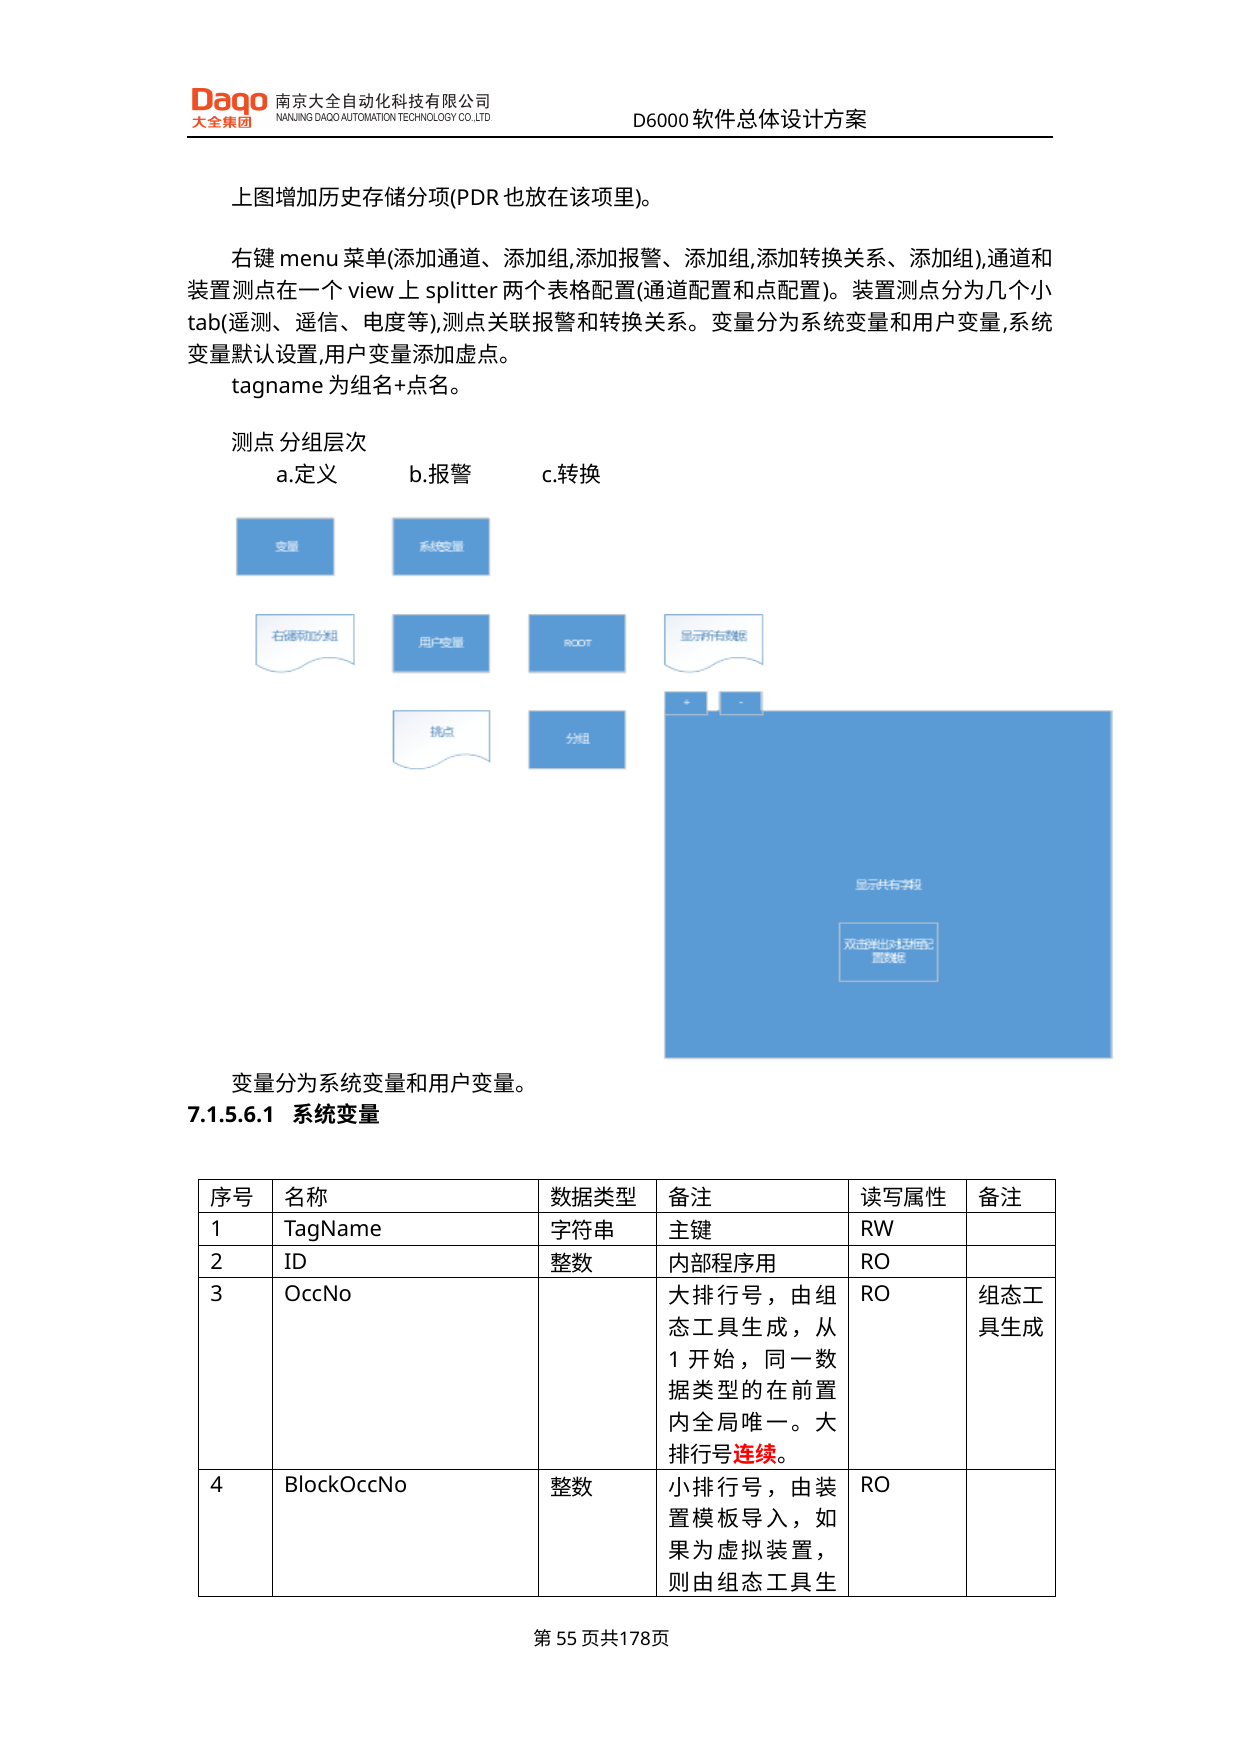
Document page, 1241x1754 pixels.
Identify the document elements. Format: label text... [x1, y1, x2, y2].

text 变量分为系统变量和用户变量。 [187, 1066, 1053, 1097]
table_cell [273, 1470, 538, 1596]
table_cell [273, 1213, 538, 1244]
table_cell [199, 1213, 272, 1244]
picture [187, 88, 492, 128]
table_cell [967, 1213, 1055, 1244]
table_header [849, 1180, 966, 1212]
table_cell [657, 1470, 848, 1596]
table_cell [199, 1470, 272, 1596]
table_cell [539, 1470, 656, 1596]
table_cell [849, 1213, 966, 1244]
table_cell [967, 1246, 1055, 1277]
text 测点 分组层次 [187, 425, 1053, 457]
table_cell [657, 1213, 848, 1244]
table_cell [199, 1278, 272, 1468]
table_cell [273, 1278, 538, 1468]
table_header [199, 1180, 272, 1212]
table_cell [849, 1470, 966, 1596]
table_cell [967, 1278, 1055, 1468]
text tagname为组名+点名。 [187, 368, 1053, 400]
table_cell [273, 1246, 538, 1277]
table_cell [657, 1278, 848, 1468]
subtitle 系统变量 [187, 1097, 1053, 1129]
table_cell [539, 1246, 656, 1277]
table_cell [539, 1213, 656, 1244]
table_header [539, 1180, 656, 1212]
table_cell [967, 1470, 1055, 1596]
text 右键menu菜单(添加通道、添加组,添加报警、添加组,添加转换关系、添加组),通道和装置测点在一个view上splitter两个表格配置(通道配置和点配置)。装置测点分为几个小tab(遥测、遥信、电度等),测点关联报警和转换关系。变量分为系统变量和用户变量,系统变量默认设置,用户变量添加虚点。 [187, 241, 1053, 368]
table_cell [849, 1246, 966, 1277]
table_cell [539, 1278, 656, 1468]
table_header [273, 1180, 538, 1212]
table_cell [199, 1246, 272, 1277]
text a.定义 b.报警 c.转换 [187, 457, 1053, 489]
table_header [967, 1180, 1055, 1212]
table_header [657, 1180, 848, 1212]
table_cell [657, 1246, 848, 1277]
text 上图增加历史存储分项(PDR也放在该项里)。 [187, 180, 1053, 212]
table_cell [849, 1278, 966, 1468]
